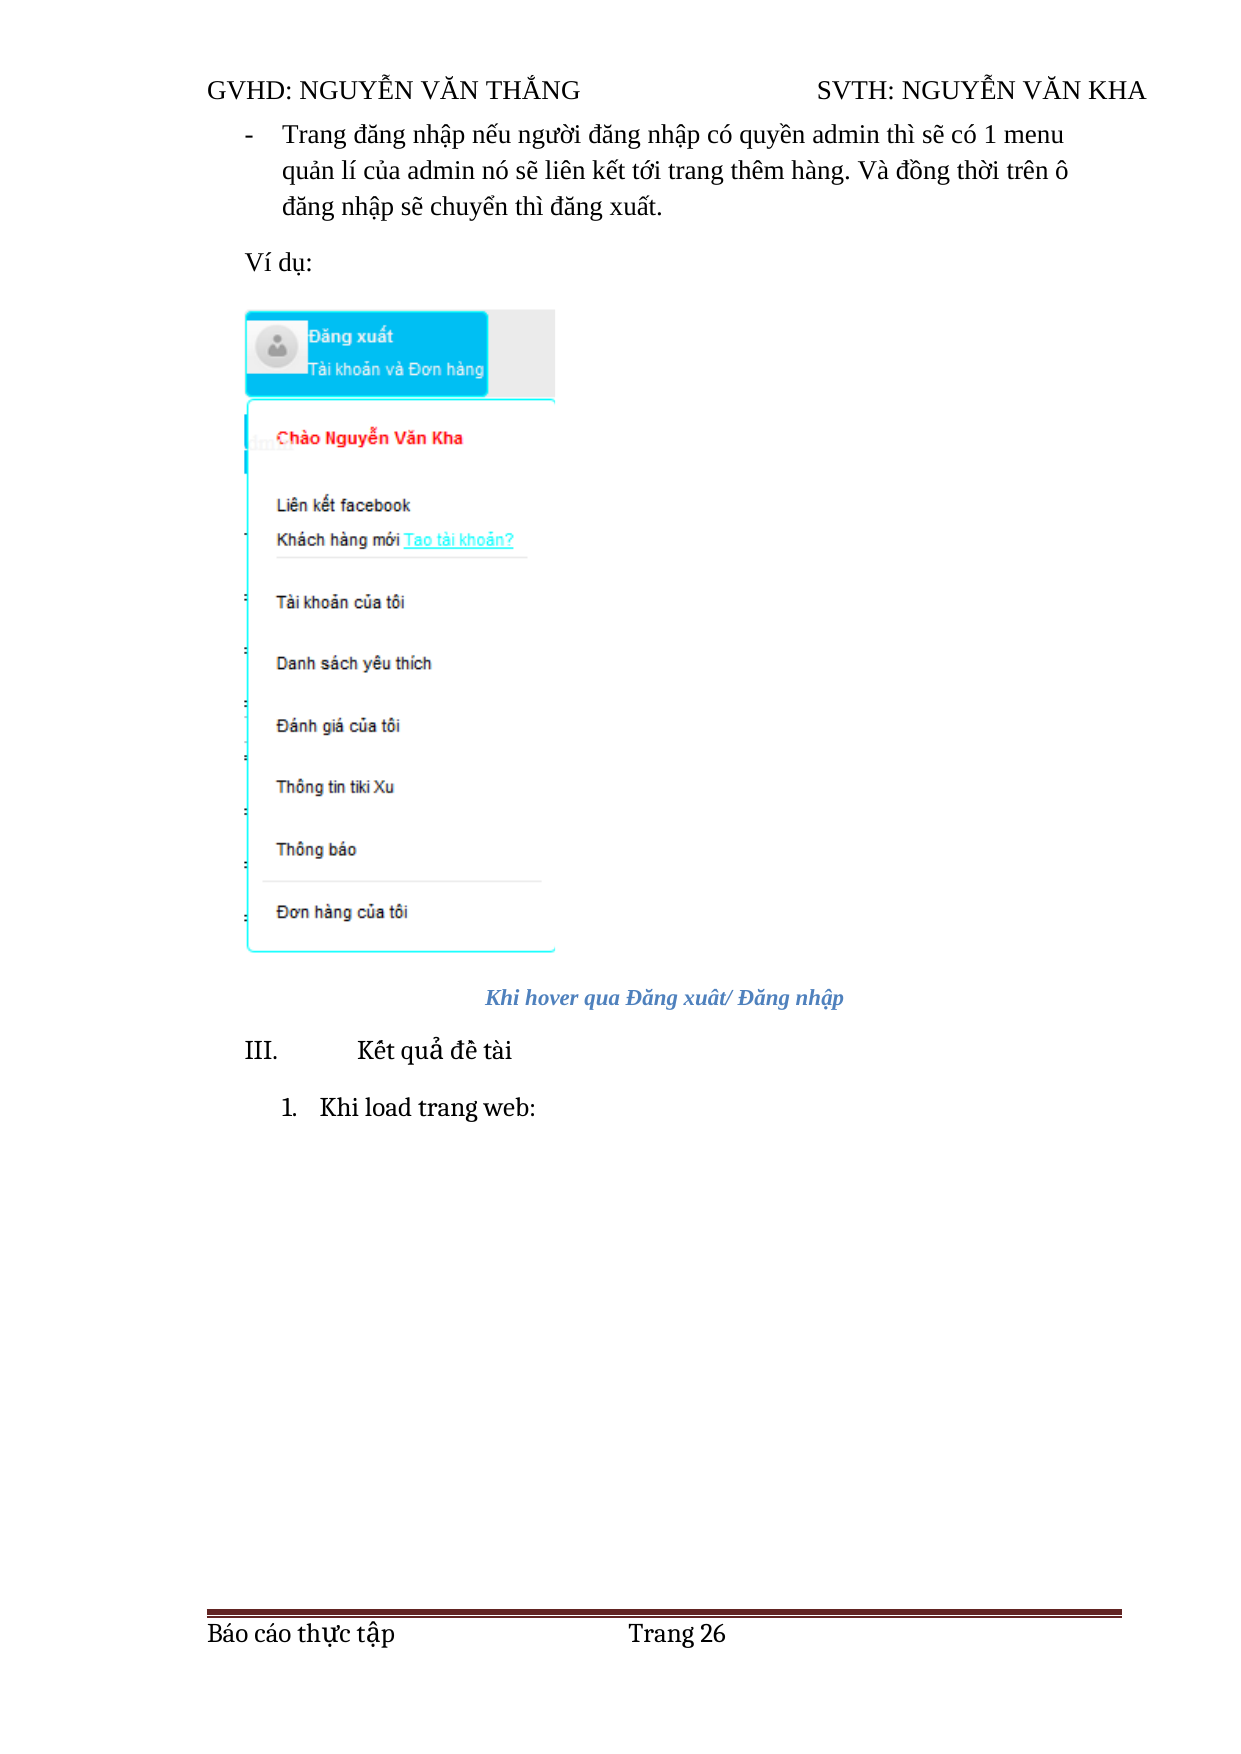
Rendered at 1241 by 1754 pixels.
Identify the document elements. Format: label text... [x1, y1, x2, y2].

text Khi hover qua Đăng xuât/ Đăng nhập [207, 984, 1122, 1011]
text Kết quả đề tài [244, 1035, 1122, 1067]
text Khi load trang web: [282, 1092, 1122, 1123]
picture [244, 302, 556, 959]
text Ví dụ: [244, 246, 1122, 277]
list Trang đăng nhập nếu người đăng nhập có quyền admin thì sẽ có 1 menu quản lí của admin nó sẽ liên kết tới trang thêm hàng. Và đồng thời trên ô đăng nhập sẽ chuyển thì đăng xuất. [244, 118, 1122, 221]
